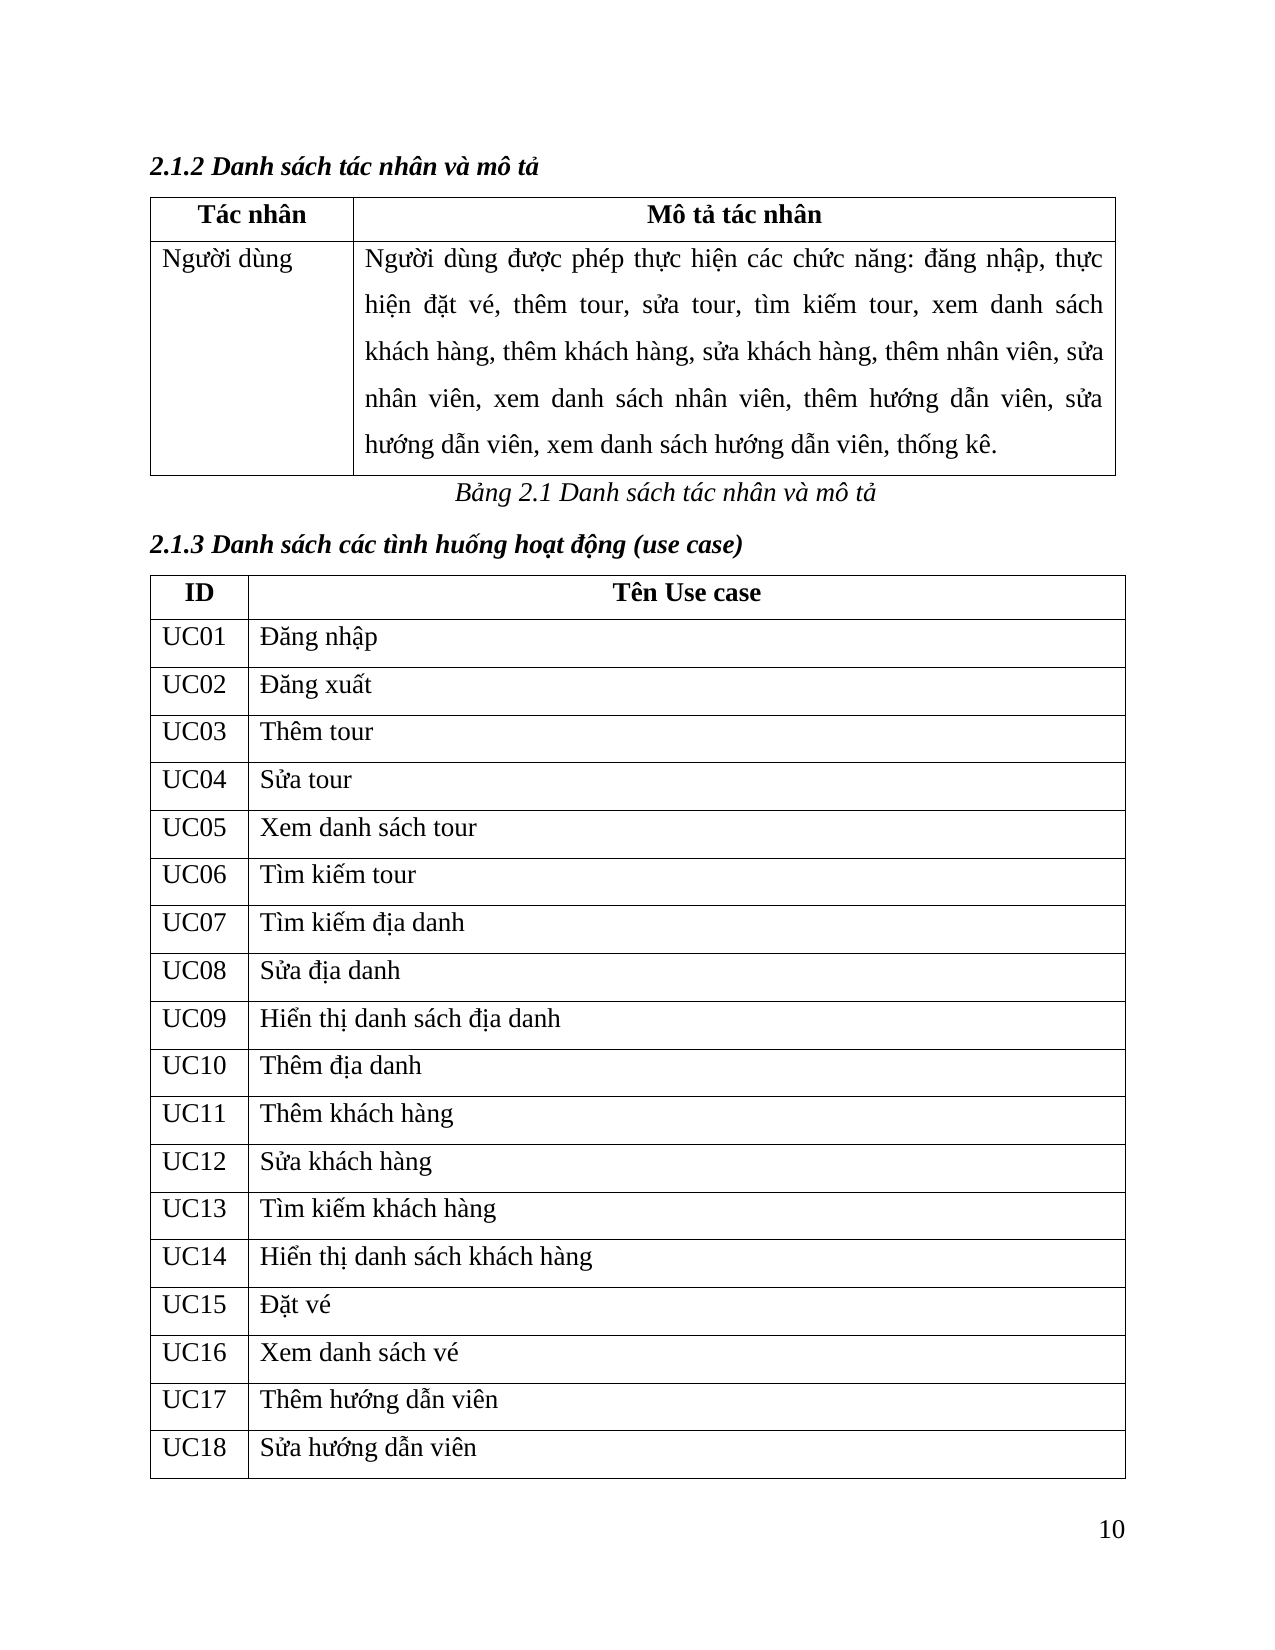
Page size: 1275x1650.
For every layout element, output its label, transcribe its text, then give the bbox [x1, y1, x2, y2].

subtitle Danh sách các tình huống hoạt động (use case) [150, 528, 1125, 559]
table_cell UC09 [151, 1002, 248, 1048]
table_cell UC05 [151, 811, 248, 858]
table_cell Sửa địa danh [249, 954, 1125, 1001]
table_cell UC10 [151, 1050, 248, 1096]
table_cell Xem danh sách vé [249, 1336, 1125, 1382]
table_cell Người dùng được phép thực hiện các chức năng: đăng nhập, thực hiện đặt vé, thêm tour, sửa tour, tìm kiếm tour, xem danh sách khách hàng, thêm khách hàng, sửa khách hàng, thêm nhân viên, sửa nhân viên, xem danh sách nhân viên, thêm hướng dẫn viên, sửa hướng dẫn viên, xem danh sách hướng dẫn viên, thống kê. [354, 242, 1115, 475]
table_cell Hiển thị danh sách khách hàng [249, 1240, 1125, 1287]
table_cell Thêm địa danh [249, 1050, 1125, 1096]
table_cell UC01 [151, 620, 248, 667]
table_cell Đăng xuất [249, 668, 1125, 714]
table_cell UC06 [151, 859, 248, 905]
table_cell Tìm kiếm tour [249, 859, 1125, 905]
table_cell UC14 [151, 1240, 248, 1287]
table_cell Tìm kiếm địa danh [249, 906, 1125, 953]
table_cell Đặt vé [249, 1288, 1125, 1335]
table_cell UC03 [151, 716, 248, 762]
table_cell Đăng nhập [249, 620, 1125, 667]
table_cell Sửa hướng dẫn viên [249, 1431, 1125, 1478]
table_cell Thêm tour [249, 716, 1125, 762]
table_cell Sửa tour [249, 763, 1125, 810]
table_cell Thêm hướng dẫn viên [249, 1384, 1125, 1430]
table_header ID [151, 576, 248, 619]
table_cell UC17 [151, 1384, 248, 1430]
table_header Tên Use case [249, 576, 1125, 619]
table_cell Thêm khách hàng [249, 1097, 1125, 1144]
table_cell Sửa khách hàng [249, 1145, 1125, 1192]
table_cell Tìm kiếm khách hàng [249, 1193, 1125, 1239]
table_cell UC11 [151, 1097, 248, 1144]
text Bảng 2.1 Danh sách tác nhân và mô tả [150, 476, 1125, 507]
subtitle Danh sách tác nhân và mô tả [150, 150, 1125, 181]
table_header Tác nhân [151, 198, 353, 241]
table_cell UC18 [151, 1431, 248, 1478]
table_cell Hiển thị danh sách địa danh [249, 1002, 1125, 1048]
table_cell UC16 [151, 1336, 248, 1382]
table_cell UC08 [151, 954, 248, 1001]
table_cell UC07 [151, 906, 248, 953]
table_cell UC04 [151, 763, 248, 810]
table_cell UC02 [151, 668, 248, 714]
table_header Mô tả tác nhân [354, 198, 1115, 241]
table_cell Xem danh sách tour [249, 811, 1125, 858]
table_cell UC13 [151, 1193, 248, 1239]
table_cell UC15 [151, 1288, 248, 1335]
table_cell Người dùng [151, 242, 353, 475]
table_cell UC12 [151, 1145, 248, 1192]
